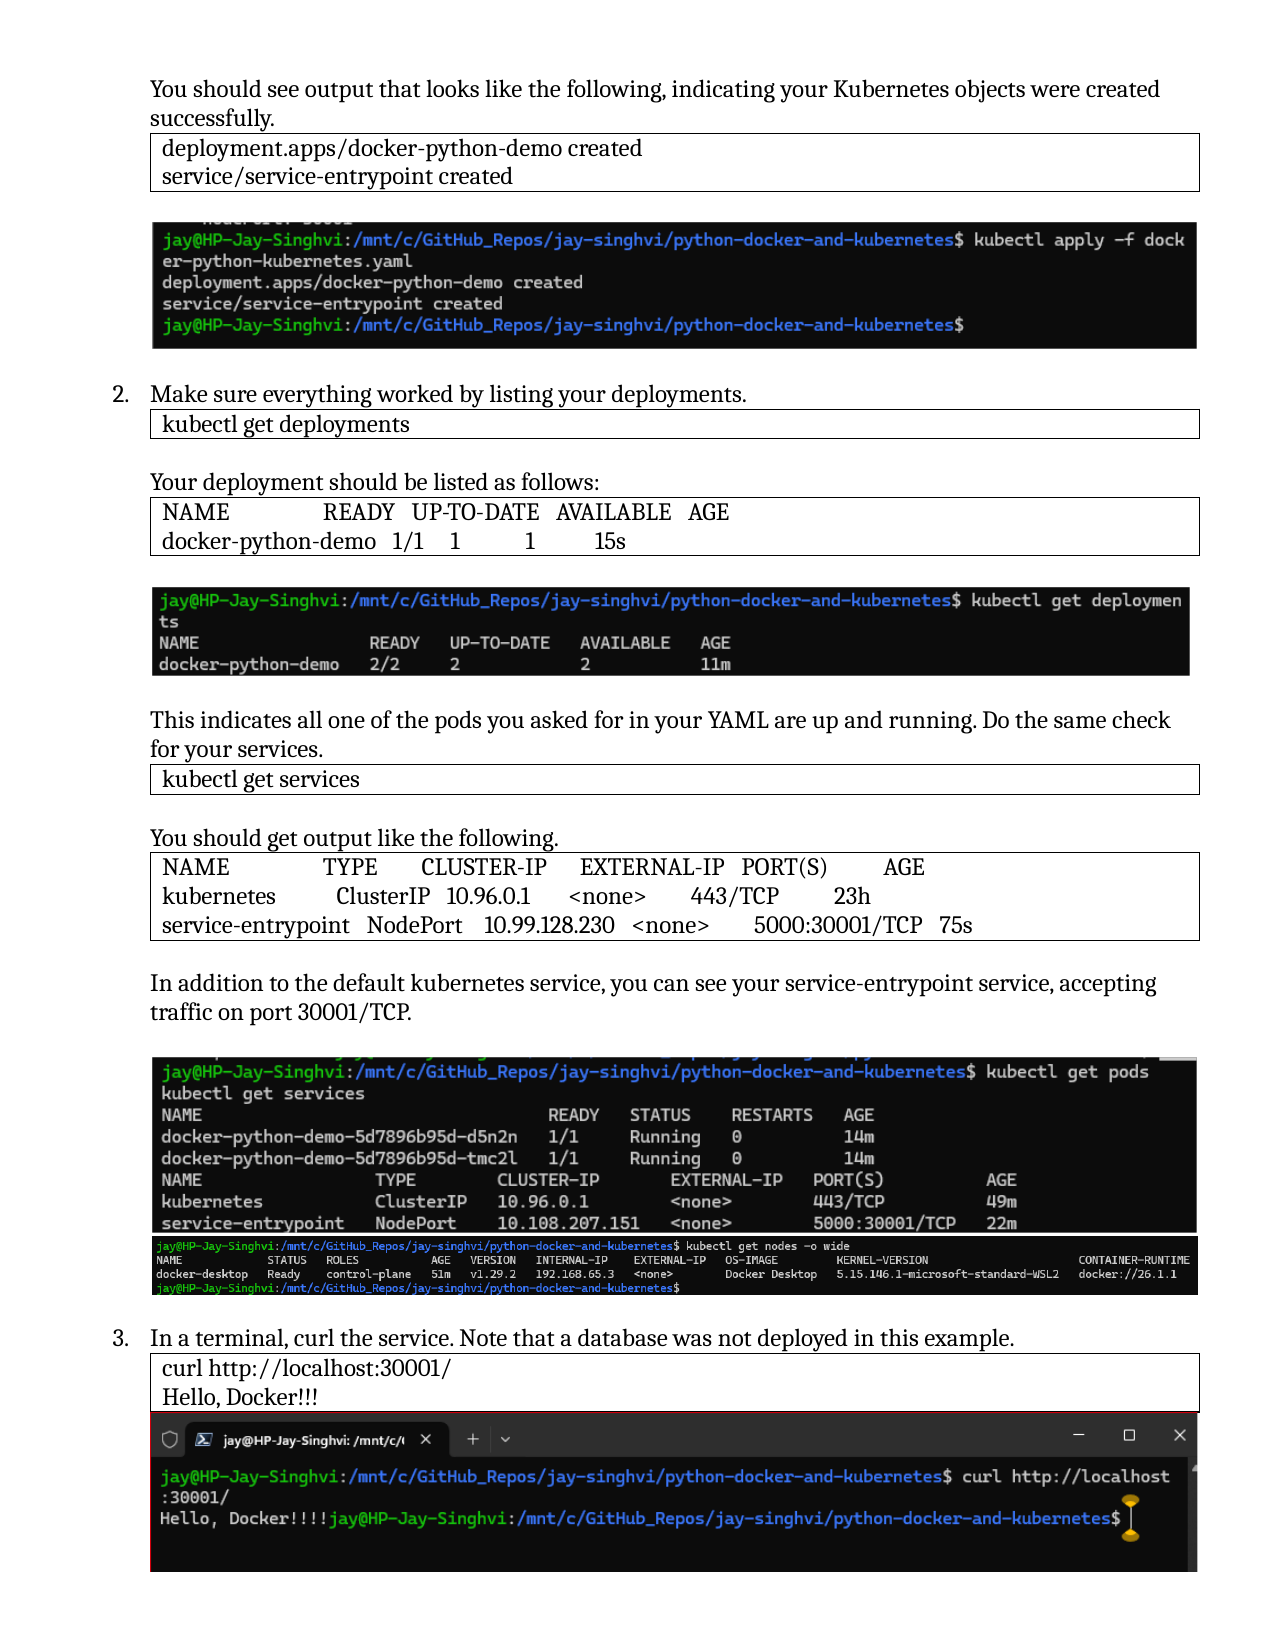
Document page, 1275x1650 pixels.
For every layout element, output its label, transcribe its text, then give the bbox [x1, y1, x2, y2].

table_header deployment.apps/docker-python-demo created service/service-entrypoint created [151, 134, 1199, 191]
list In a terminal, curl the service. Note that a database was not deployed in this example. [112, 1324, 1200, 1353]
picture [150, 585, 1192, 678]
list You should get output like the following. [150, 823, 1200, 852]
list In addition to the default kubernetes service, you can see your service-entrypoint service, accepting traffic on port 30001/TCP. [150, 969, 1200, 1027]
list You should see output that looks like the following, indicating your Kubernetes objects were created successfully. [150, 75, 1200, 132]
table_header kubectl get deployments [151, 410, 1199, 438]
table_header NAME READY UP-TO-DATE AVAILABLE AGE docker-python-demo 1/1 1 1 15s [151, 498, 1199, 555]
table_header curl http://localhost:30001/ Hello, Docker!!! [151, 1354, 1199, 1411]
picture [150, 1412, 1198, 1572]
table_header NAME TYPE CLUSTER-IP EXTERNAL-IP PORT(S) AGE kubernetes ClusterIP 10.96.0.1 <none> 443/TCP 23h service-entrypoint NodePort 10.99.128.230 <none> 5000:30001/TCP 75s [151, 853, 1199, 939]
table_header kubectl get services [151, 765, 1199, 794]
picture [150, 220, 1198, 351]
list Your deployment should be listed as follows: [150, 468, 1200, 497]
picture [150, 1055, 1198, 1296]
list This indicates all one of the pods you asked for in your YAML are up and running. Do the same check for your services. [150, 706, 1200, 764]
list Make sure everything worked by listing your deployments. [112, 380, 1200, 408]
